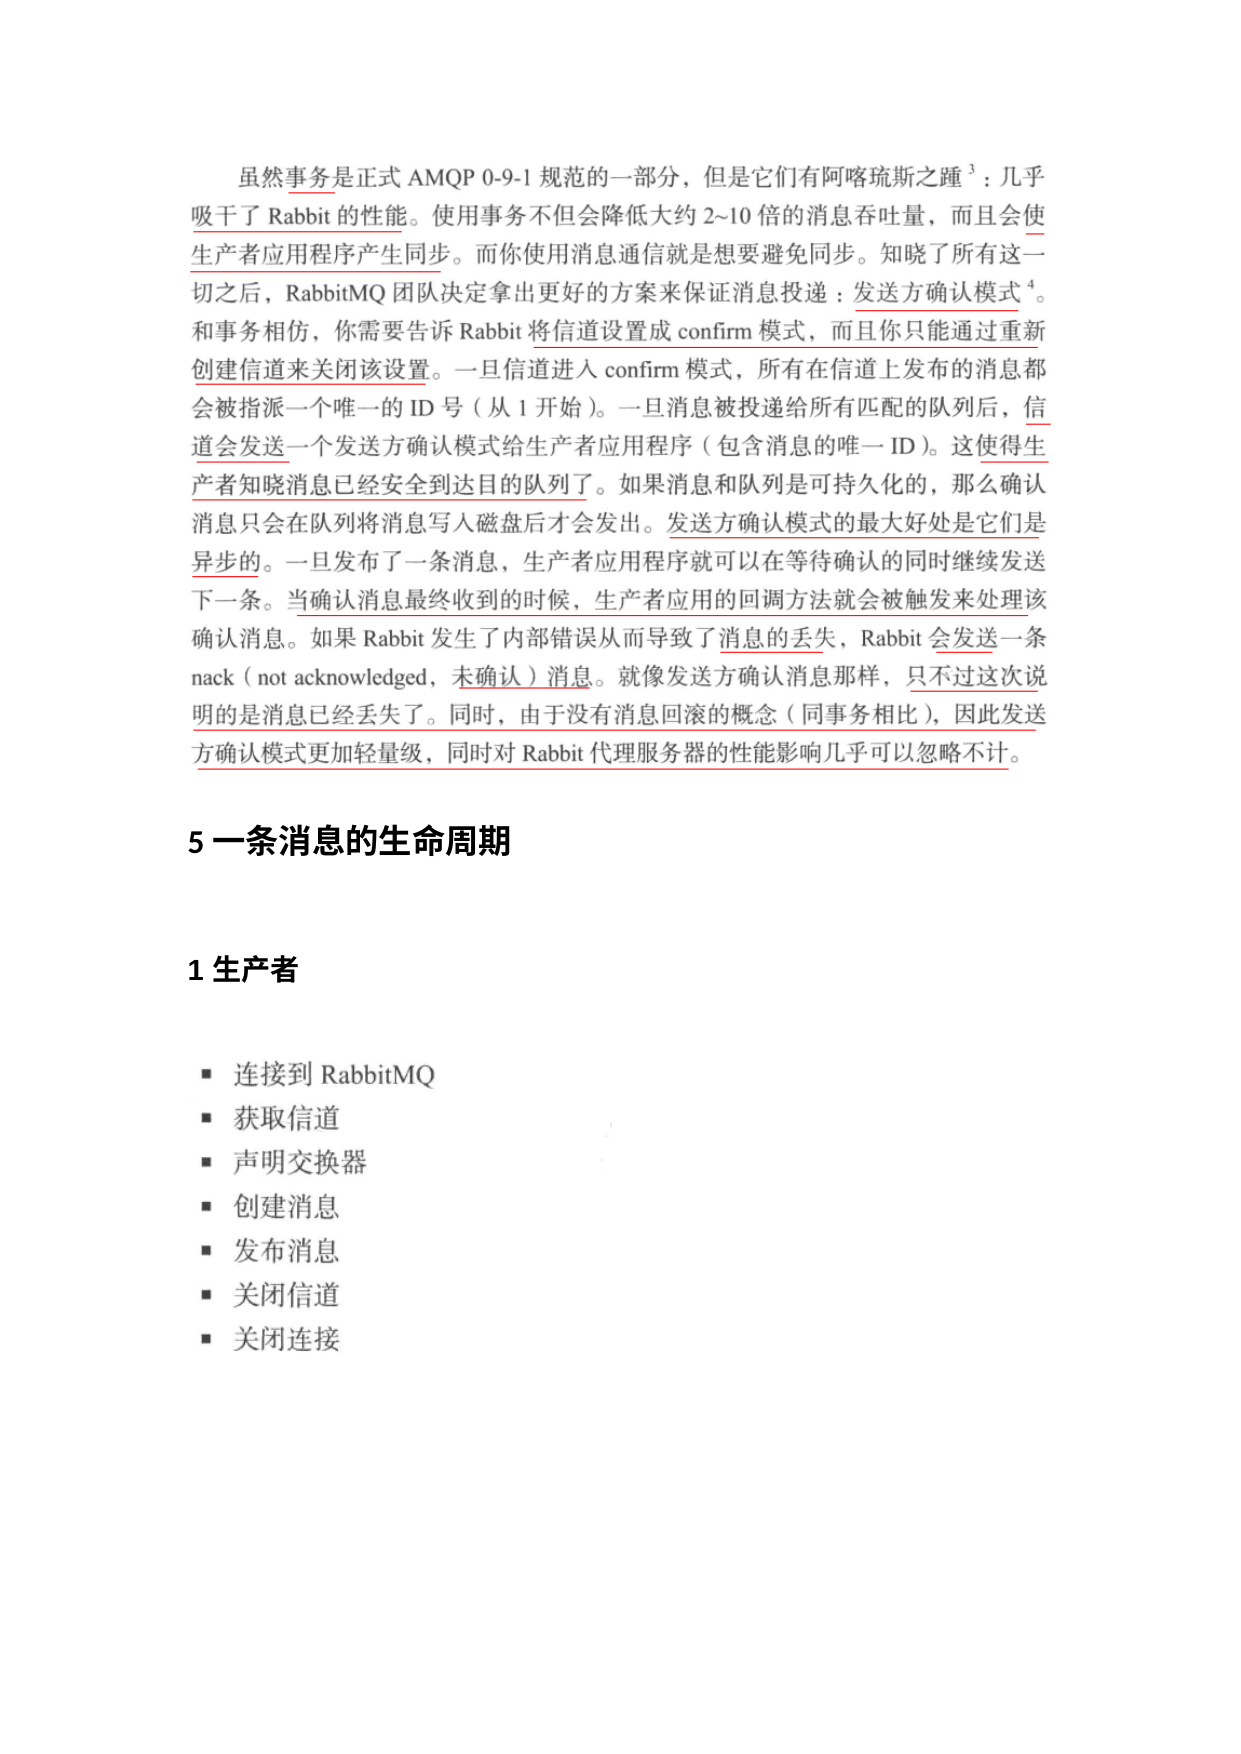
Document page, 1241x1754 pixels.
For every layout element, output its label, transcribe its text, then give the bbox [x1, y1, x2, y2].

picture [187, 162, 1053, 774]
subtitle 5 一条消息的生命周期 [187, 807, 1053, 872]
picture [187, 1053, 1053, 1361]
subtitle 1 生产者 [187, 935, 1053, 1000]
